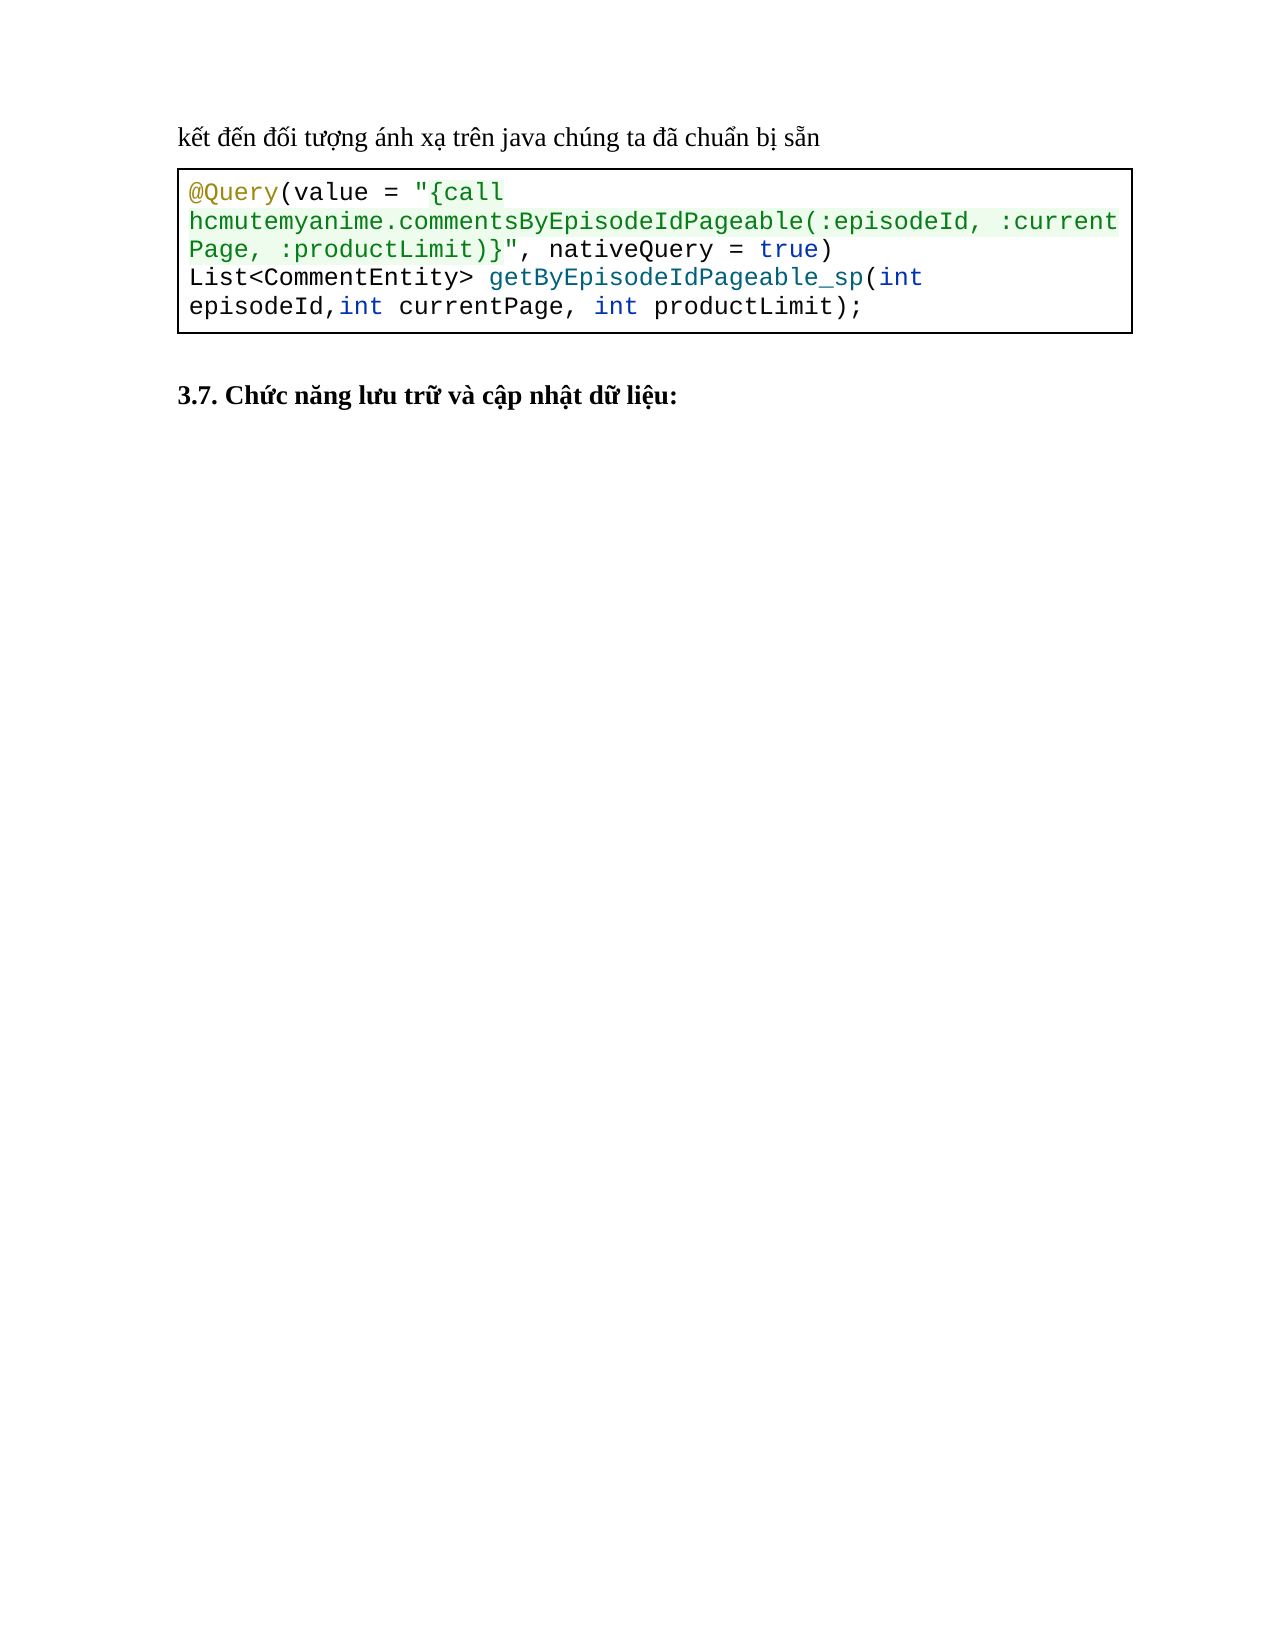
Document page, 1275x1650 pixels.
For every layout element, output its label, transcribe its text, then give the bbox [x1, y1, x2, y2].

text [177, 121, 1145, 152]
table_header @Query(value = "{call hcmutemyanime.commentsByEpisodeIdPageable(:episodeId, :currentPage, :productLimit)}", nativeQuery = true) List<CommentEntity> getByEpisodeIdPageable_sp(int episodeId,int currentPage, int productLimit); [179, 170, 1131, 332]
subtitle 3.7. Chức năng lưu trữ và cập nhật dữ liệu: [177, 379, 1131, 410]
